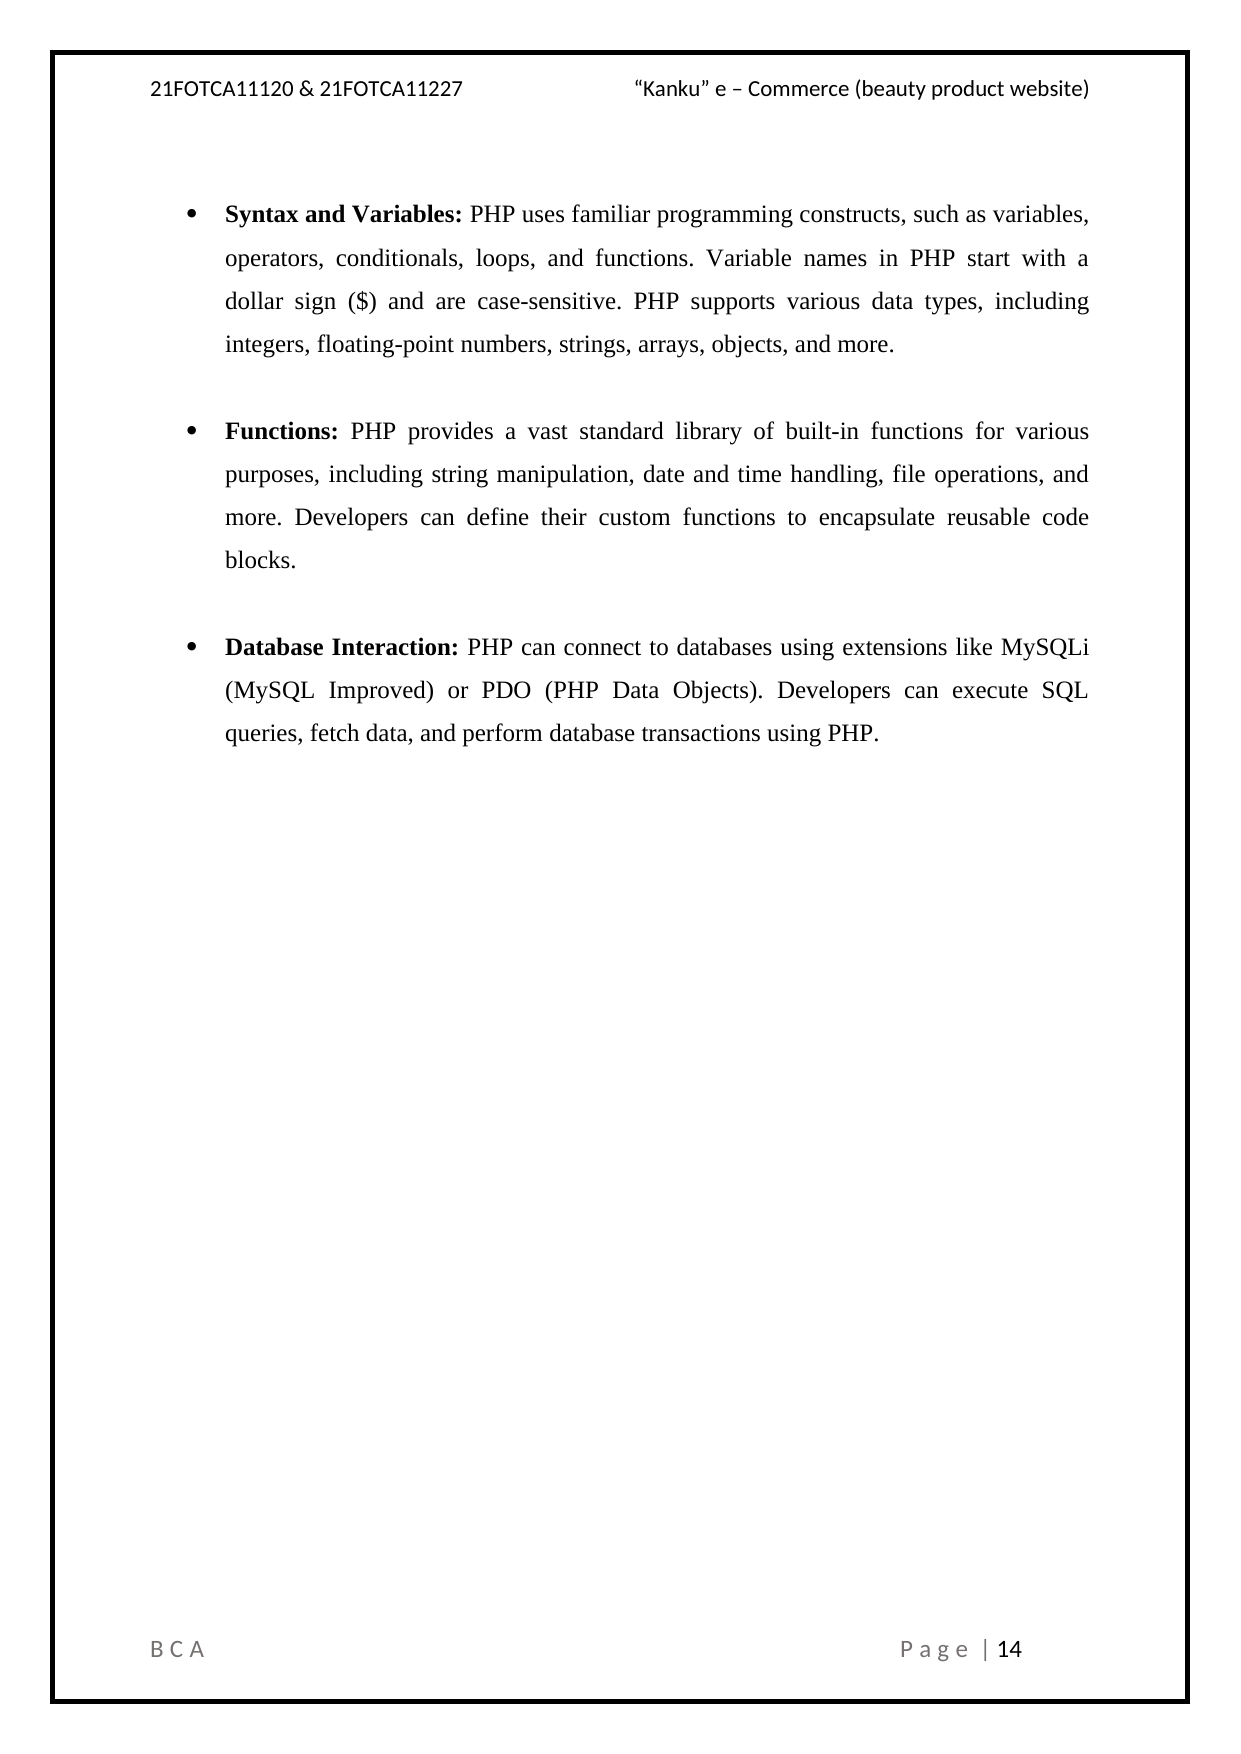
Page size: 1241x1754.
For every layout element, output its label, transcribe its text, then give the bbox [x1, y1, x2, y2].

list Functions: PHP provides a vast standard library of built-in functions for various purposes, including string manipulation, date and time handling, file operations, and more. Developers can define their custom functions to encapsulate reusable code blocks. [187, 416, 1090, 574]
list Database Interaction: PHP can connect to databases using extensions like MySQLi (MySQL Improved) or PDO (PHP Data Objects). Developers can execute SQL queries, fetch data, and perform database transactions using PHP. [187, 632, 1090, 747]
list Syntax and Variables: PHP uses familiar programming constructs, such as variables, operators, conditionals, loops, and functions. Variable names in PHP start with a dollar sign ($) and are case-sensitive. PHP supports various data types, including integers, floating-point numbers, strings, arrays, objects, and more. [187, 199, 1090, 358]
